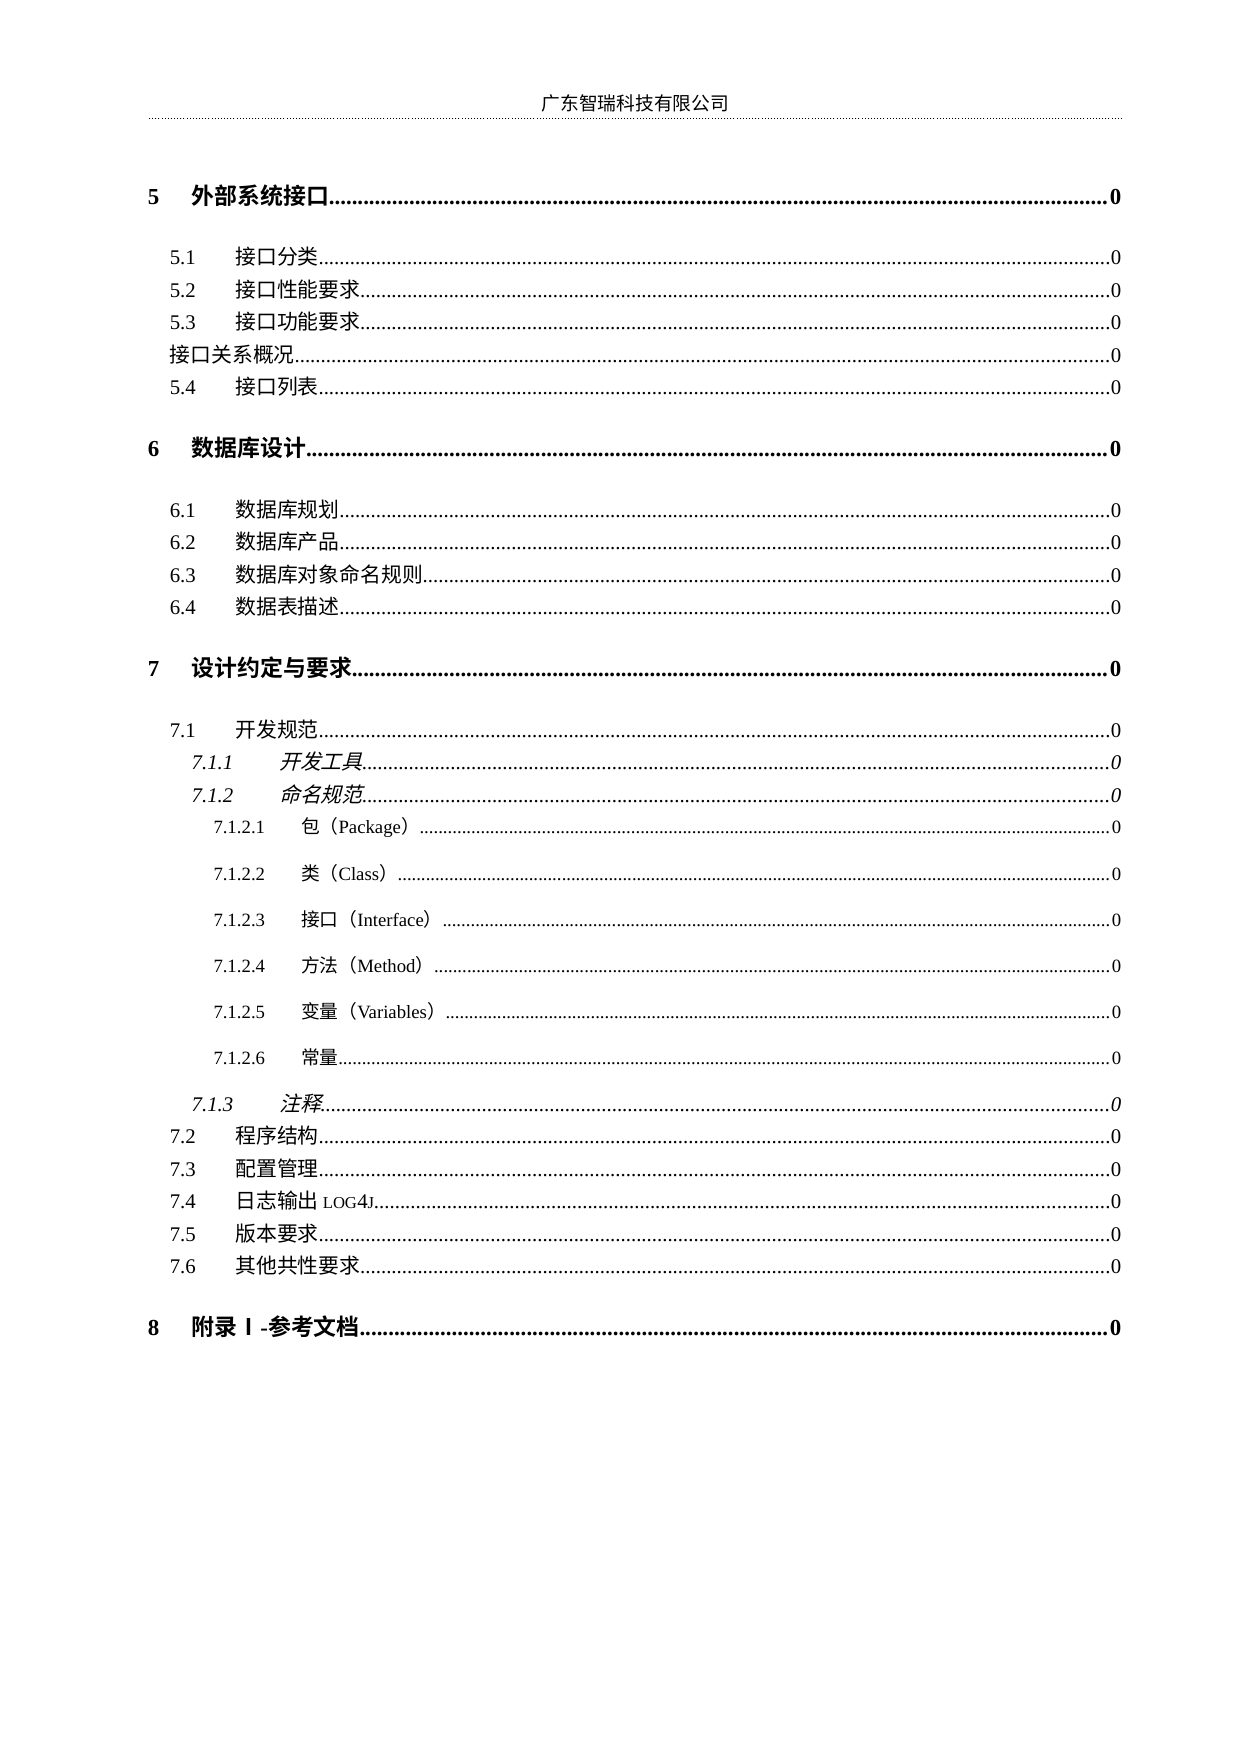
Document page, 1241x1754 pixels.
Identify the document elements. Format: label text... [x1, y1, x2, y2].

text 7.1.2.2 类（Class） 0 [213, 856, 1122, 888]
text 6.2 数据库产品 0 [169, 524, 1122, 557]
text 7.2 程序结构 0 [169, 1118, 1122, 1151]
text 7.1.2.3 接口（Interface） 0 [213, 902, 1122, 934]
text 6.3 数据库对象命名规则 0 [169, 557, 1122, 589]
text 5.2 接口性能要求 0 [169, 272, 1122, 304]
text 7.1.2 命名规范 0 [191, 777, 1122, 809]
text 6.1 数据库规划 0 [169, 492, 1122, 524]
text 7.4 日志输出log4j 0 [169, 1183, 1122, 1216]
text 7.1.2.6 常量 0 [213, 1040, 1122, 1072]
text 5.1 接口分类 0 [169, 239, 1122, 272]
text 8 附录Ⅰ-参考文档 0 [148, 1293, 1122, 1358]
text 7.3 配置管理 0 [169, 1151, 1122, 1183]
text 7.1.2.1 包（Package） 0 [213, 809, 1122, 842]
text 7.6 其他共性要求 0 [169, 1248, 1122, 1281]
text 7.1.1 开发工具 0 [191, 744, 1122, 777]
text 7 设计约定与要求 0 [148, 634, 1122, 699]
text 5 外部系统接口 0 [148, 162, 1122, 227]
text 7.1.3 注释 0 [191, 1086, 1122, 1118]
text 接口关系概况 0 [169, 337, 1122, 369]
text 7.1.2.5 变量（Variables） 0 [213, 994, 1122, 1026]
text 6 数据库设计 0 [148, 414, 1122, 479]
text 7.1 开发规范 0 [169, 712, 1122, 744]
text 7.5 版本要求 0 [169, 1216, 1122, 1248]
text 6.4 数据表描述 0 [169, 589, 1122, 622]
text 5.4 接口列表 0 [169, 369, 1122, 402]
text 7.1.2.4 方法（Method） 0 [213, 948, 1122, 980]
text 5.3 接口功能要求 0 [169, 304, 1122, 337]
